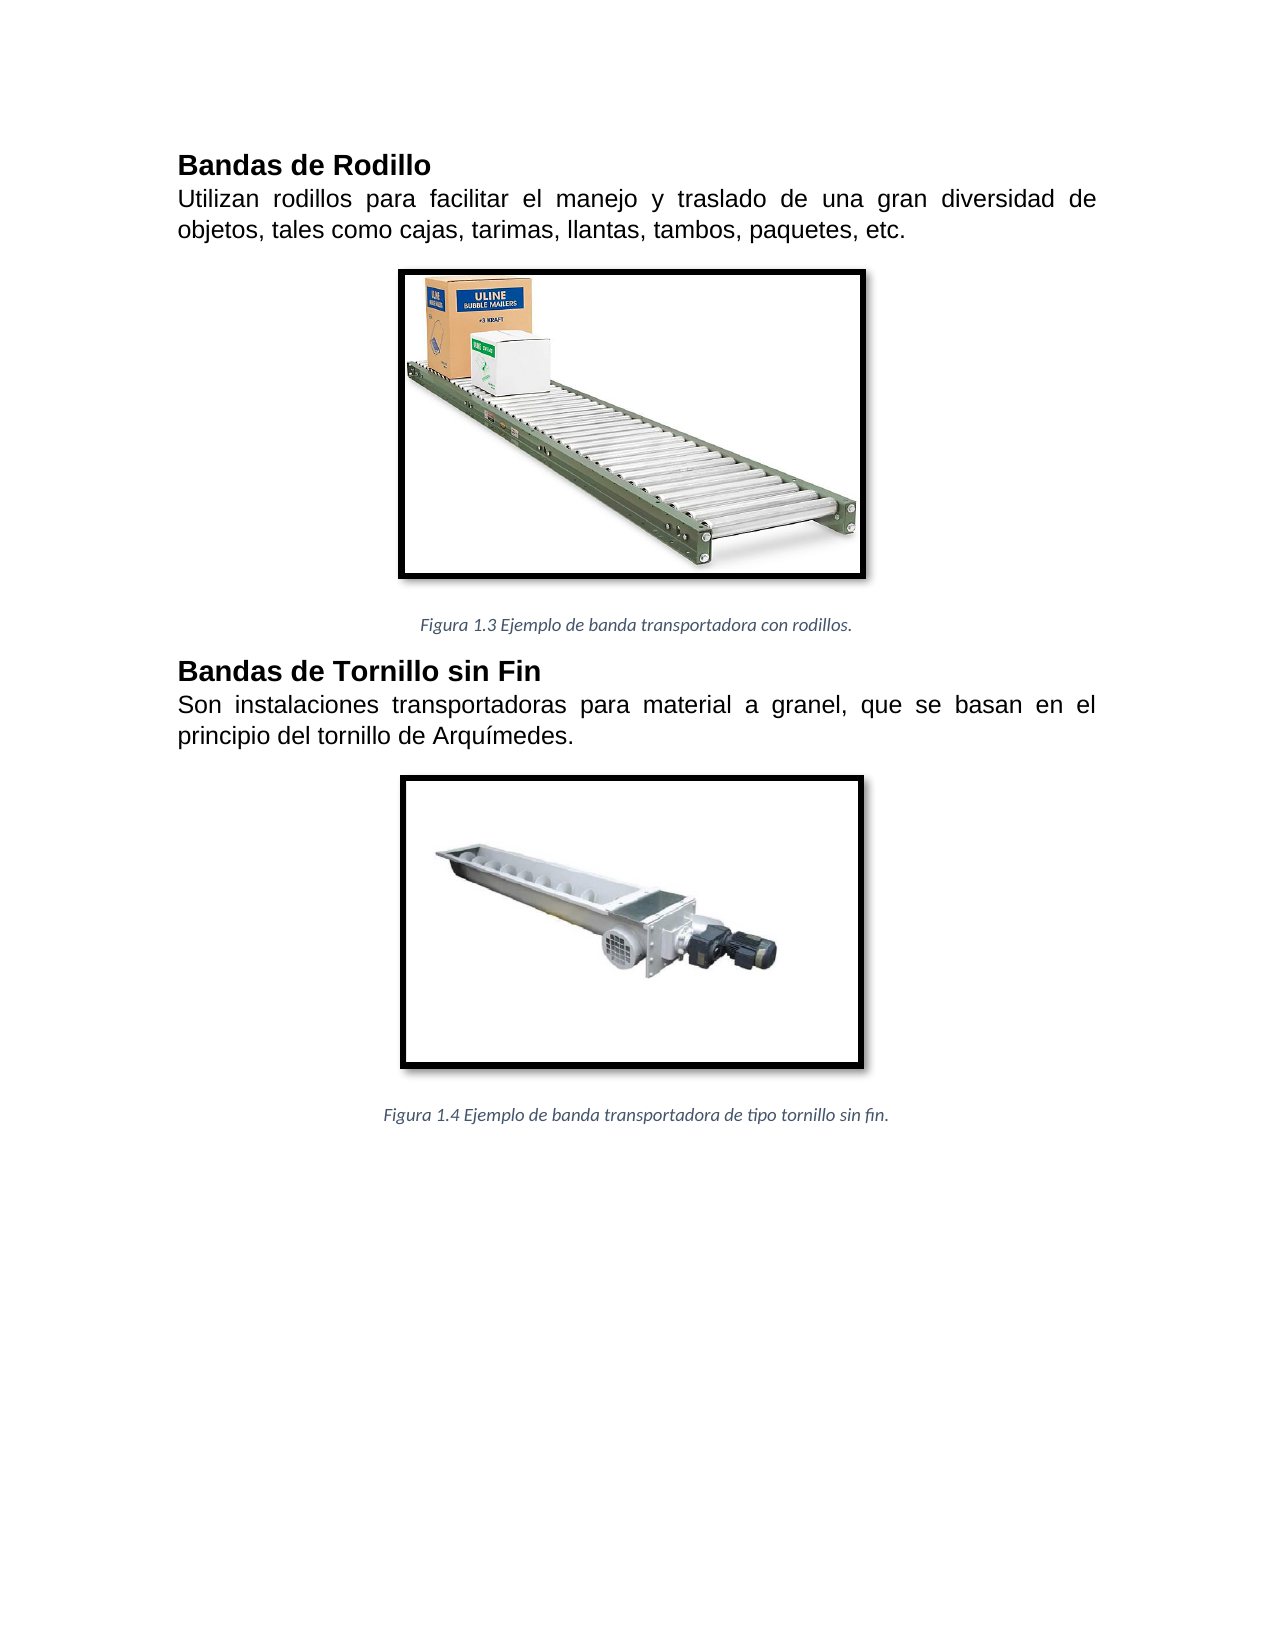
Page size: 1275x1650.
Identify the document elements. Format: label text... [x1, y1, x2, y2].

subtitle Bandas de Tornillo sin Fin [177, 654, 1098, 688]
subtitle Bandas de Rodillo [177, 148, 1098, 181]
picture [406, 781, 858, 1062]
text Figura 1.4 Ejemplo de banda transportadora de tipo tornillo sin fin. [177, 1103, 1098, 1126]
picture [405, 275, 860, 573]
text Utilizan rodillos para facilitar el manejo y traslado de una gran diversidad de objetos, tales como cajas, tarimas, llantas, tambos, paquetes, etc. [177, 184, 1098, 243]
text Figura 1.3 Ejemplo de banda transportadora con rodillos. [177, 613, 1098, 636]
text Son instalaciones transportadoras para material a granel, que se basan en el principio del tornillo de Arquímedes. [177, 690, 1098, 750]
